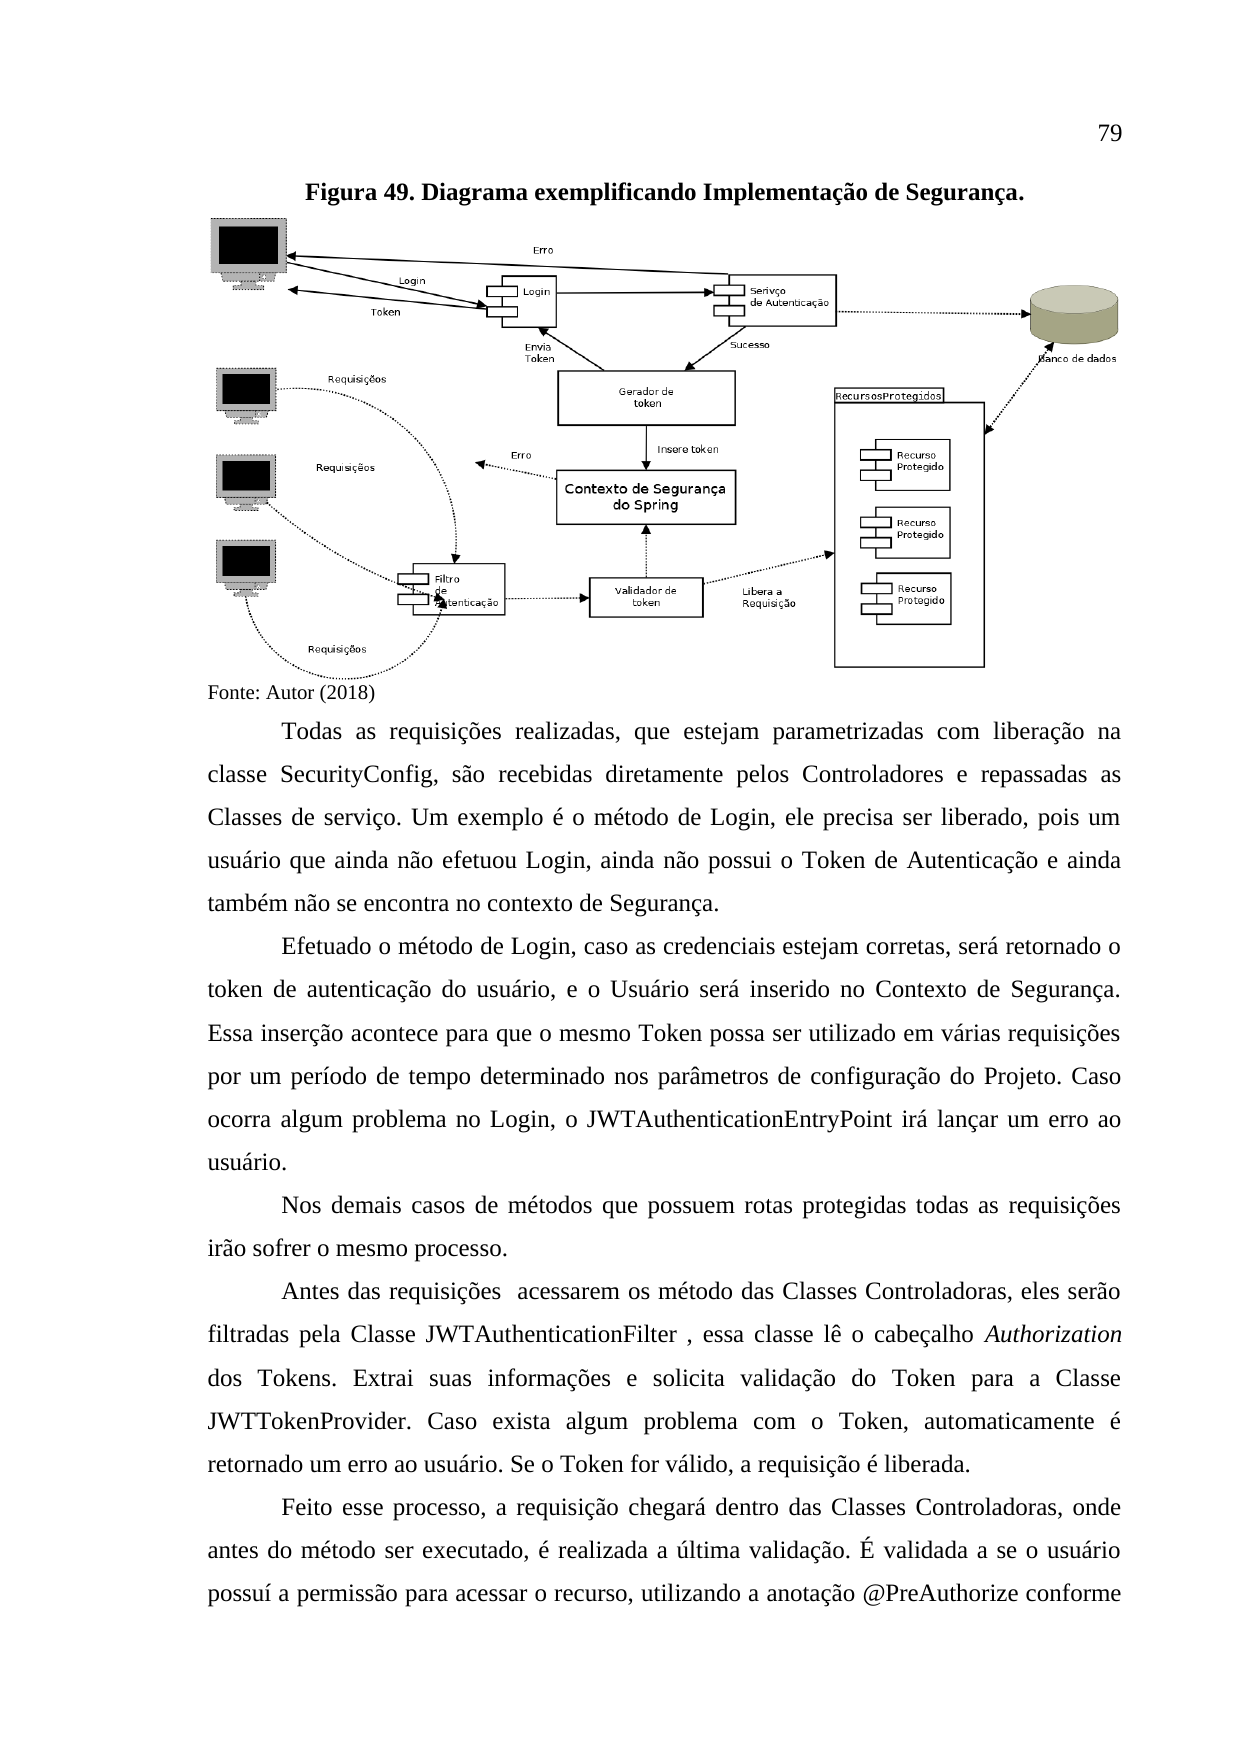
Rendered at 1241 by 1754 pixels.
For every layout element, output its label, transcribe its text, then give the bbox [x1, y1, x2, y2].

text Efetuado o método de Login, caso as credenciais estejam corretas, será retornado o token de autenticação do usuário, e o Usuário será inserido no Contexto de Segurança. Essa inserção acontece para que o mesmo Token possa ser utilizado em várias requisições por um período de tempo determinado nos parâmetros de configuração do Projeto. Caso ocorra algum problema no Login, o JWTAuthenticationEntryPoint irá lançar um erro ao usuário. [207, 931, 1122, 1176]
text Fonte: Autor (2018) [207, 680, 1122, 704]
text Nos demais casos de métodos que possuem rotas protegidas todas as requisições irão sofrer o mesmo processo. [207, 1190, 1122, 1262]
text Antes das requisições acessarem os método das Classes Controladoras, eles serão filtradas pela Classe JWTAuthenticationFilter , essa classe lê o cabeçalho Authorization dos Tokens. Extrai suas informações e solicita validação do Token para a Classe JWTTokenProvider. Caso exista algum problema com o Token, automaticamente é retornado um erro ao usuário. Se o Token for válido, a requisição é liberada. [207, 1276, 1122, 1478]
text Figura 49. Diagrama exemplificando Implementação de Segurança. [207, 177, 1122, 206]
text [207, 1492, 1122, 1607]
picture [210, 218, 1119, 680]
text Todas as requisições realizadas, que estejam parametrizadas com liberação na classe SecurityConfig, são recebidas diretamente pelos Controladores e repassadas as Classes de serviço. Um exemplo é o método de Login, ele precisa ser liberado, pois um usuário que ainda não efetuou Login, ainda não possui o Token de Autenticação e ainda também não se encontra no contexto de Segurança. [207, 716, 1122, 917]
